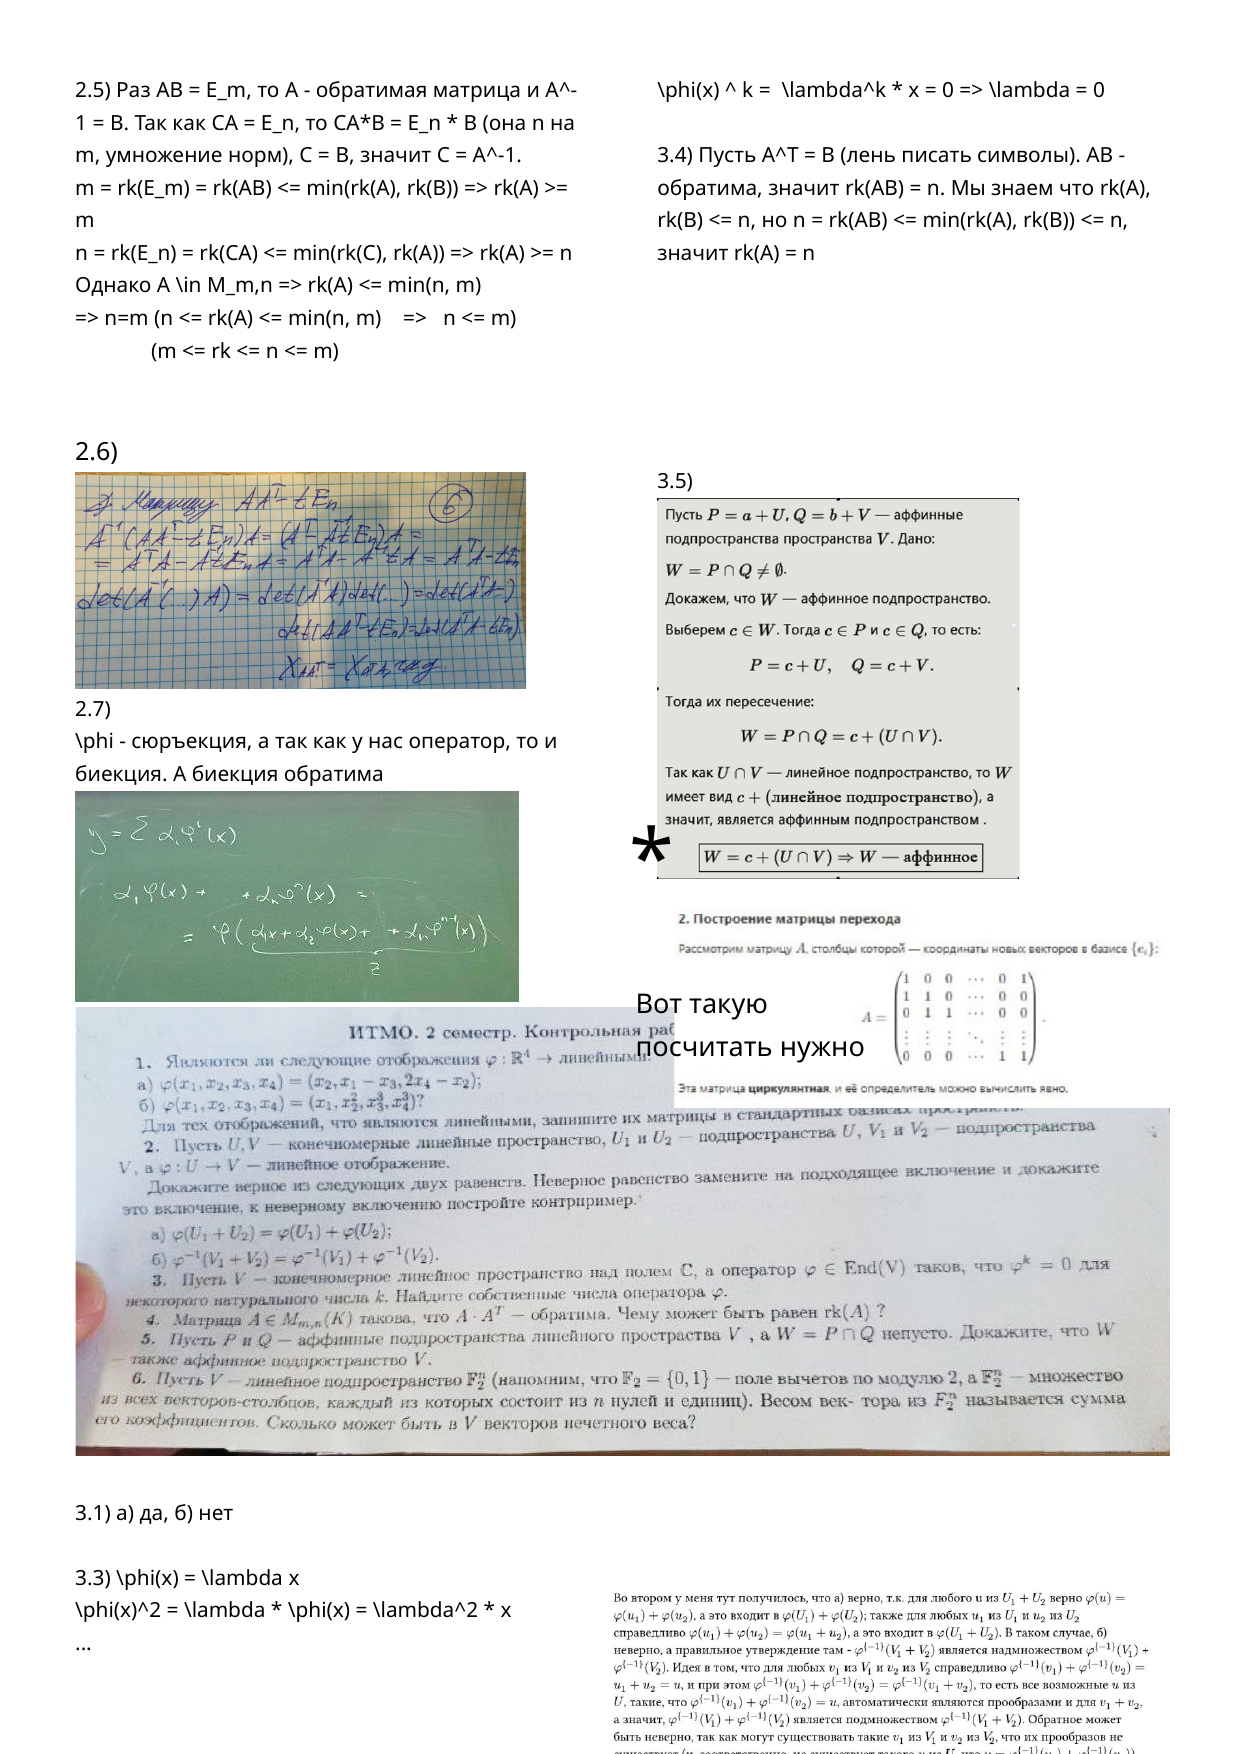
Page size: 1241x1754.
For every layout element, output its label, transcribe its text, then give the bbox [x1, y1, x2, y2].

text \phi - сюръекция, а так как у нас оператор, то и биекция. А биекция обратима [75, 727, 583, 788]
picture [75, 472, 527, 689]
text 3.5) [657, 466, 1165, 495]
text 2.5) Раз AB = E_m, то A - обратимая матрица и A^-1 = B. Так как CA = E_n, то CA*B = E_n * B (она n на m, умножение норм), С = B, значит C = A^-1. [75, 75, 583, 169]
text \phi(x)^2 = \lambda * \phi(x) = \lambda^2 * x [75, 1595, 583, 1624]
text m = rk(E_m) = rk(AB) <= min(rk(A), rk(B)) => rk(A) >= m [75, 173, 583, 234]
text 2.7) [75, 694, 583, 722]
text => n=m (n <= rk(A) <= min(n, m) => n <= m) [75, 303, 583, 332]
picture [657, 498, 1020, 879]
text n = rk(E_n) = rk(CA) <= min(rk(C), rk(A)) => rk(A) >= n [75, 238, 583, 266]
text ... [75, 1628, 583, 1656]
text 2.6) [75, 434, 583, 468]
text (m <= rk <= n <= m) [75, 336, 583, 364]
text 3.4) Пусть A^T = B (лень писать символы). AB - обратима, значит rk(AB) = n. Мы знаем что rk(A), rk(B) <= n, но n = rk(AB) <= min(rk(A), rk(B)) <= n, значит rk(A) = n [657, 140, 1165, 266]
text \phi(x) ^ k = \lambda^k * x = 0 => \lambda = 0 [657, 75, 1165, 103]
text 3.1) а) да, б) нет [75, 1498, 583, 1526]
picture [75, 907, 1183, 1456]
picture [583, 1563, 1180, 1754]
text Однако A \in M_m,n => rk(A) <= min(n, m) [75, 271, 583, 299]
picture [75, 791, 519, 1002]
text 3.3) \phi(x) = \lambda x [75, 1563, 583, 1591]
